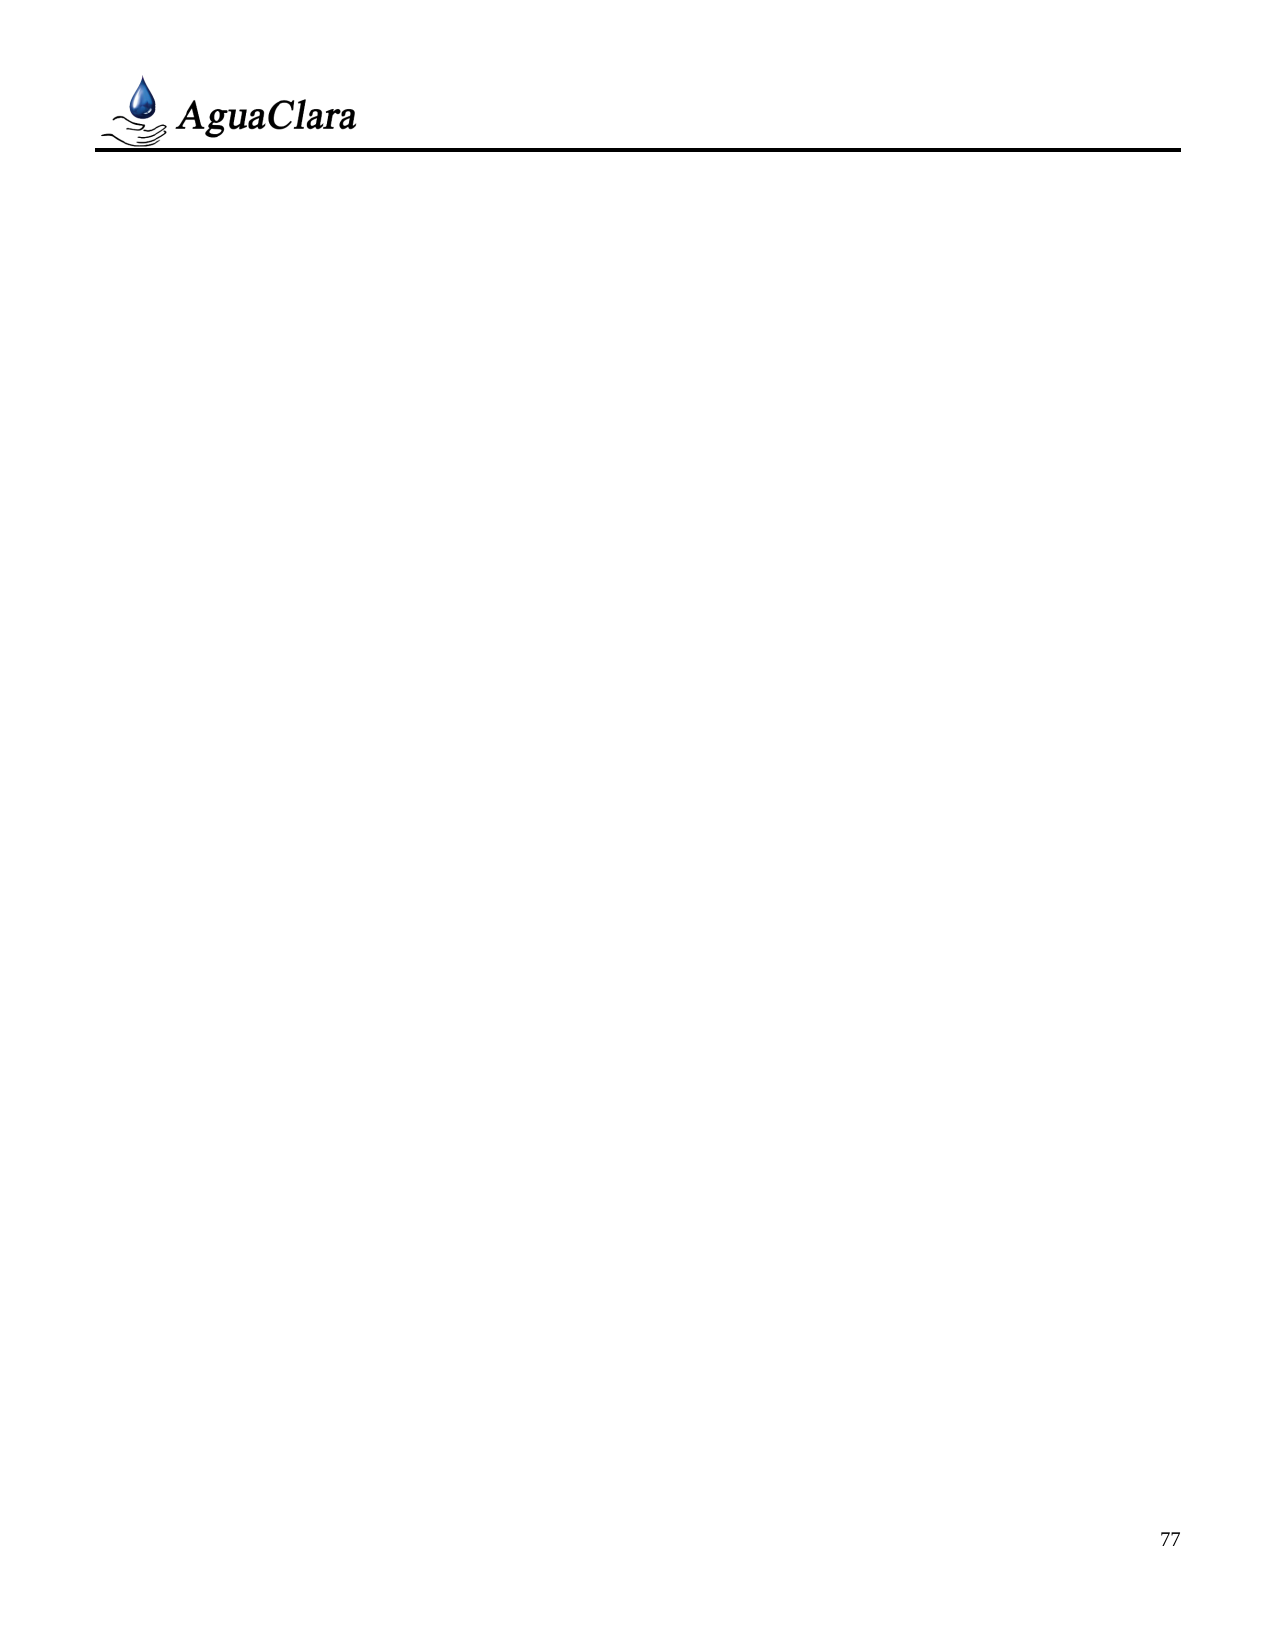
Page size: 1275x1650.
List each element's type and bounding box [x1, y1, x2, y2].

picture [94, 75, 373, 148]
